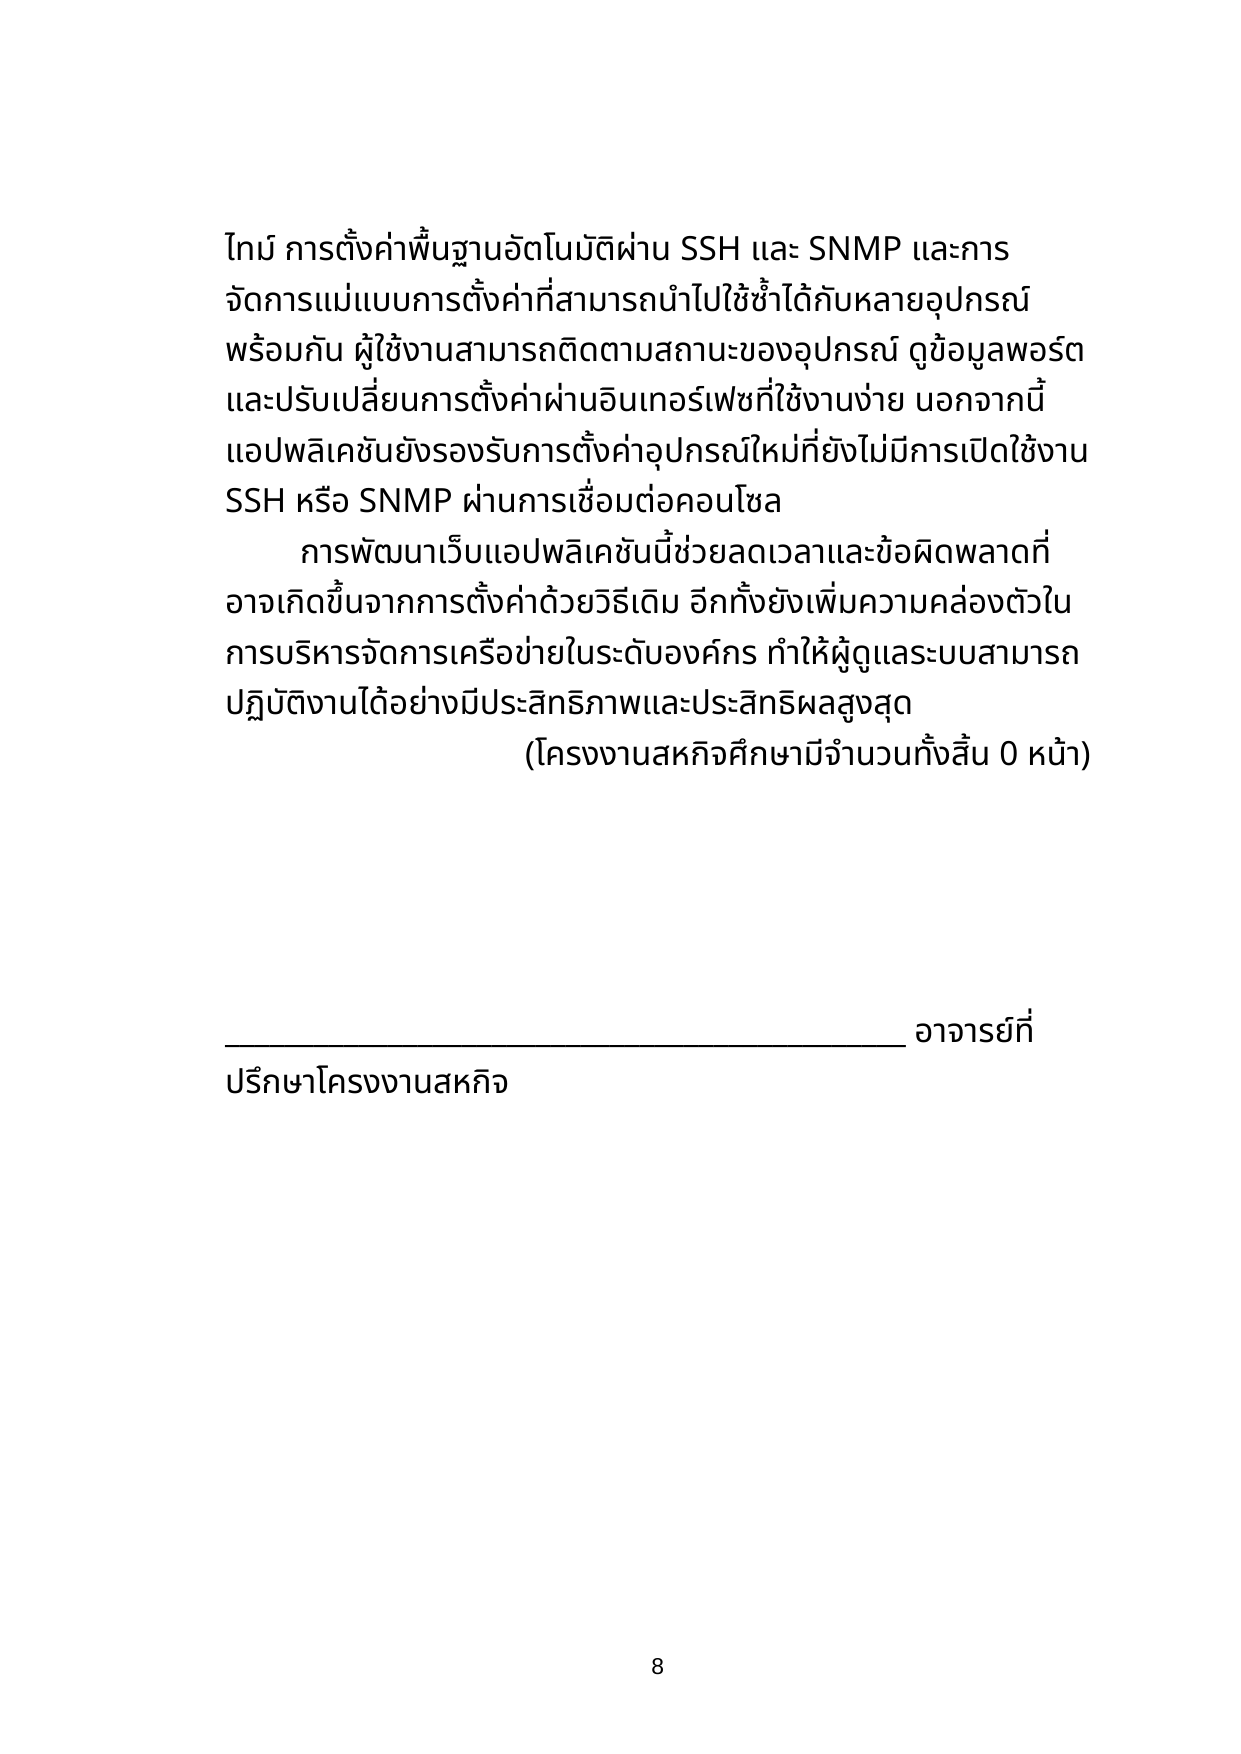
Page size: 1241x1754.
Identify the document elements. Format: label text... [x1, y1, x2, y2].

text ______________________________________________ อาจารย์ที่ปรึกษาโครงงานสหกิจName : Mr.Jakapat Jodduangchan [225, 1007, 1090, 1108]
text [225, 225, 1090, 528]
text การพัฒนาเว็บแอปพลิเคชันนี้ช่วยลดเวลาและข้อผิดพลาดที่อาจเกิดขึ้นจากการตั้งค่าด้วยวิธีเดิม อีกทั้งยังเพิ่มความคล่องตัวในการบริหารจัดการเครือข่ายในระดับองค์กร ทำให้ผู้ดูแลระบบสามารถปฏิบัติงานได้อย่างมีประสิทธิภาพและประสิทธิผลสูงสุด [225, 528, 1090, 729]
text (โครงงานสหกิจศึกษามีจำนวนทั้งสิ้น 0 หน้า) [225, 729, 1090, 780]
